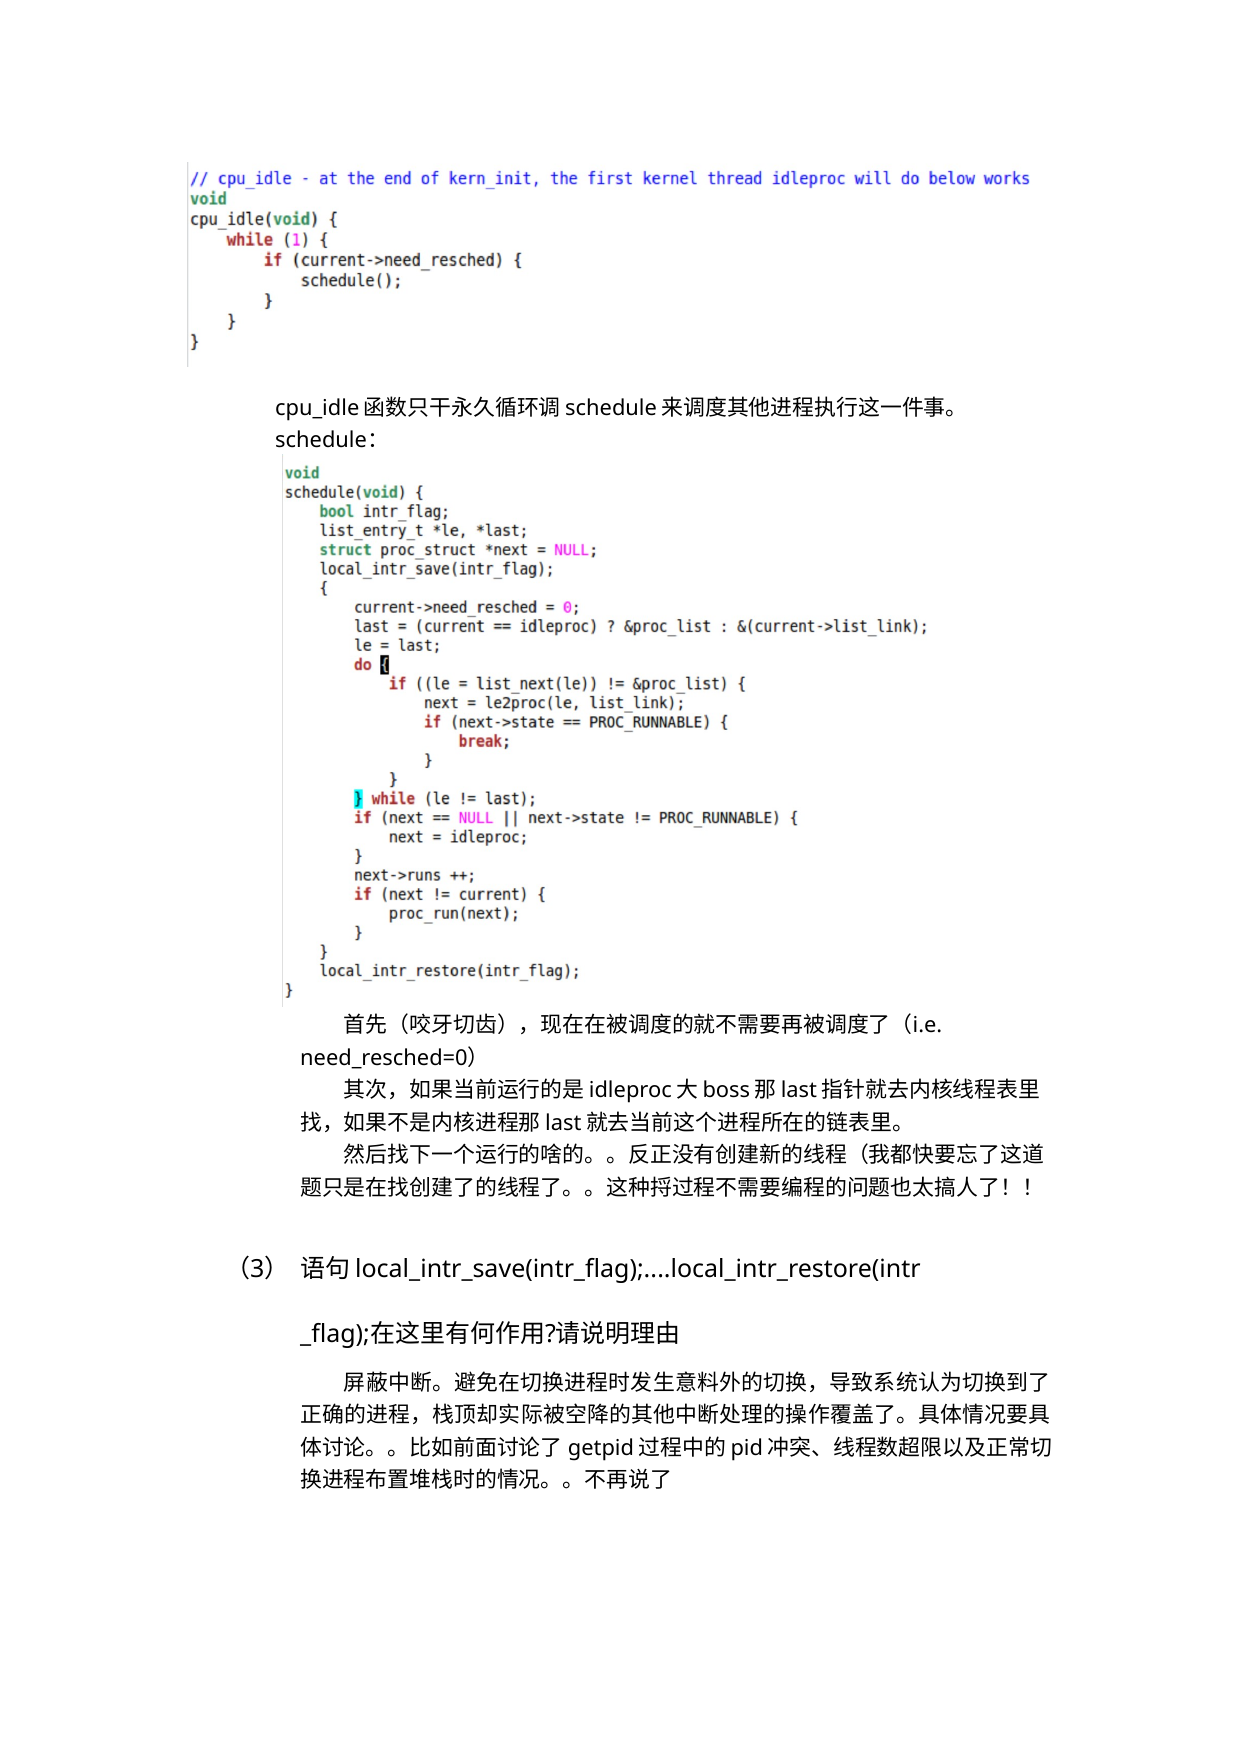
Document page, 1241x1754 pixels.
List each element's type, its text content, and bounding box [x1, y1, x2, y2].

text 首先（咬牙切齿），现在在被调度的就不需要再被调度了（i.e. need_resched=0） [300, 1007, 1053, 1072]
text _flag);在这里有何作用?请说明理由 [256, 1299, 1053, 1364]
text 然后找下一个运行的啥的。。反正没有创建新的线程（我都快要忘了这道题只是在找创建了的线程了。。这种捋过程不需要编程的问题也太搞人了！！ [300, 1137, 1053, 1202]
picture [187, 162, 1053, 367]
list 语句local_intr_save(intr_flag);....local_intr_restore(intr [225, 1234, 1053, 1299]
text 其次，如果当前运行的是idleproc大boss那last指针就去内核线程表里找，如果不是内核进程那last就去当前这个进程所在的链表里。 [300, 1072, 1053, 1137]
text 屏蔽中断。避免在切换进程时发生意料外的切换，导致系统认为切换到了正确的进程，栈顶却实际被空降的其他中断处理的操作覆盖了。具体情况要具体讨论。。比如前面讨论了getpid过程中的pid冲突、线程数超限以及正常切换进程布置堆栈时的情况。。不再说了 [300, 1364, 1053, 1494]
picture [282, 454, 959, 1007]
text cpu_idle函数只干永久循环调schedule来调度其他进程执行这一件事。 [231, 389, 1053, 422]
text schedule： [231, 422, 1053, 454]
